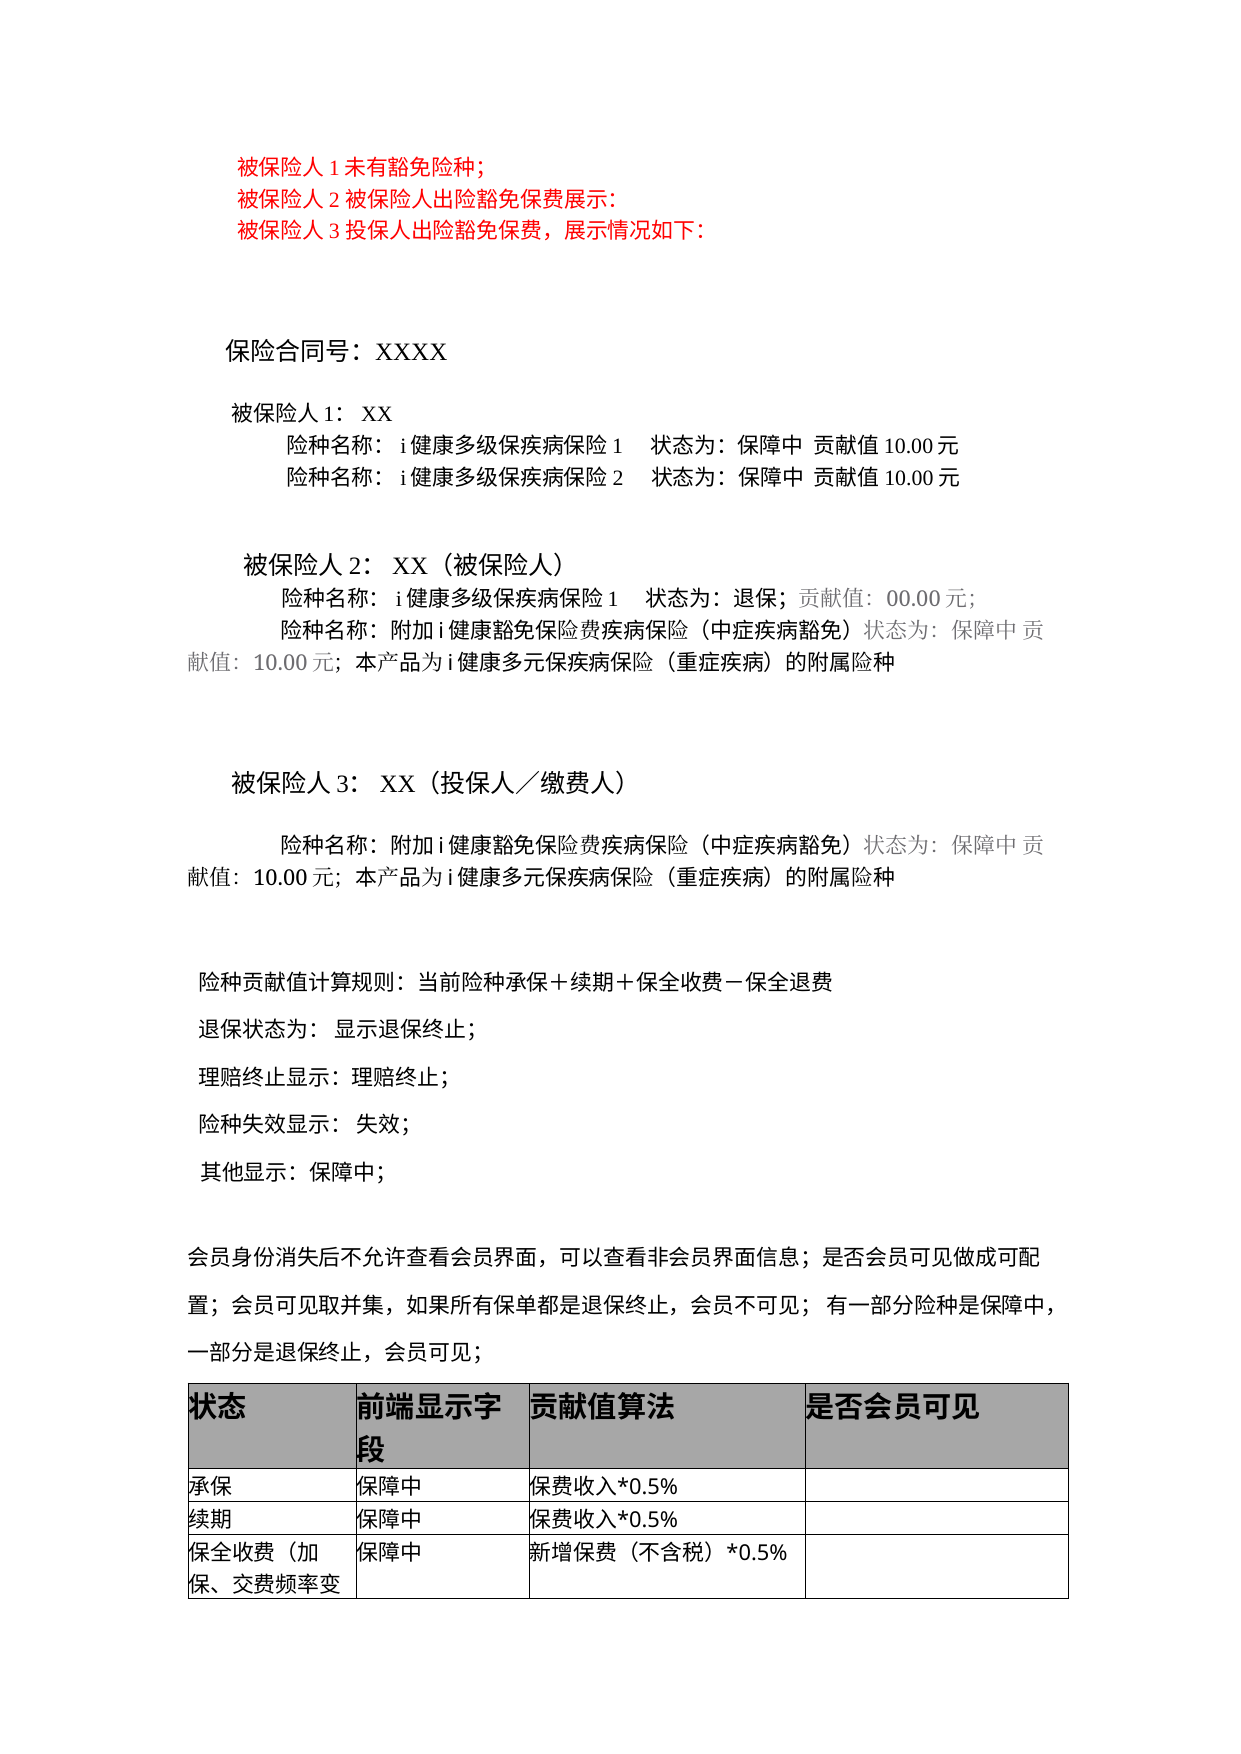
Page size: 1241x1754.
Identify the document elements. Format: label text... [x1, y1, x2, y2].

text 退保状态为： 显示退保终止； [187, 1012, 1053, 1044]
table_cell 保费收入*0.5% [530, 1502, 805, 1534]
table_cell [806, 1535, 1068, 1598]
table_header 是否会员可见 [806, 1384, 1068, 1468]
text 被保险人1未有豁免险种； [187, 150, 1053, 182]
table_header 贡献值算法 [530, 1384, 805, 1468]
table_cell [806, 1502, 1068, 1534]
text 被保险人1： XX [187, 396, 1053, 428]
text 其他显示：保障中； [187, 1155, 1053, 1187]
text 险种名称： i健康多级保疾病保险1 状态为：保障中 贡献值 10.00元 [187, 428, 1053, 459]
text 险种名称： i健康多级保疾病保险 2 状态为：保障中 贡献值 10.00元 [187, 459, 1053, 491]
table_cell 保费收入*0.5% [530, 1469, 805, 1501]
text 会员身份消失后不允许查看会员界面，可以查看非会员界面信息；是否会员可见做成可配置；会员可见取并集，如果所有保单都是退保终止，会员不可见； 有一部分险种是保障中，一部分是退保终止，会员可见； [187, 1240, 1053, 1367]
text 被保险人3： XX（投保人／缴费人） [187, 763, 1053, 799]
table_cell 保障中 [357, 1469, 529, 1501]
table_header 前端显示字段 [357, 1384, 529, 1468]
table_cell 新增保费（不含税）*0.5% [530, 1535, 805, 1598]
text 保险合同号：XXXX [187, 331, 1053, 367]
text 险种贡献值计算规则：当前险种承保＋续期＋保全收费－保全退费 [187, 920, 1053, 997]
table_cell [189, 1535, 356, 1598]
table_cell 续期 [189, 1502, 356, 1534]
text 理赔终止显示：理赔终止； [187, 1060, 1053, 1092]
text 险种名称：附加i健康豁免保险费疾病保险（中症疾病豁免）状态为：保障中 贡献值：10.00元；本产品为i健康多元保疾病保险（重症疾病）的附属险种 [864, 613, 1053, 677]
table_cell 保障中 [357, 1502, 529, 1534]
table_cell 保障中 [357, 1535, 529, 1598]
text 被保险人2 被保险人出险豁免保费展示： [187, 182, 1053, 213]
text 被保险人3 投保人出险豁免保费，展示情况如下： [187, 213, 1053, 245]
table_cell 承保 [189, 1469, 356, 1501]
text 被保险人2： XX（被保险人） [187, 545, 1053, 581]
text 险种名称：附加i健康豁免保险费疾病保险（中症疾病豁免）状态为：保障中 贡献值：10.00元；本产品为i健康多元保疾病保险（重症疾病）的附属险种 [187, 828, 1053, 892]
text 险种名称：附加i健康豁免保险费疾病保险（中症疾病豁免）状态为：保障中 贡献值：10.00元；本产品为i健康多元保疾病保险（重症疾病）的附属险种 [187, 613, 390, 677]
text 险种名称： i健康多级保疾病保险1 状态为：退保；贡献值：00.00元； [187, 581, 1053, 613]
table_cell [806, 1469, 1068, 1501]
table_header 状态 [189, 1384, 356, 1468]
text 险种失效显示： 失效； [187, 1107, 1053, 1139]
